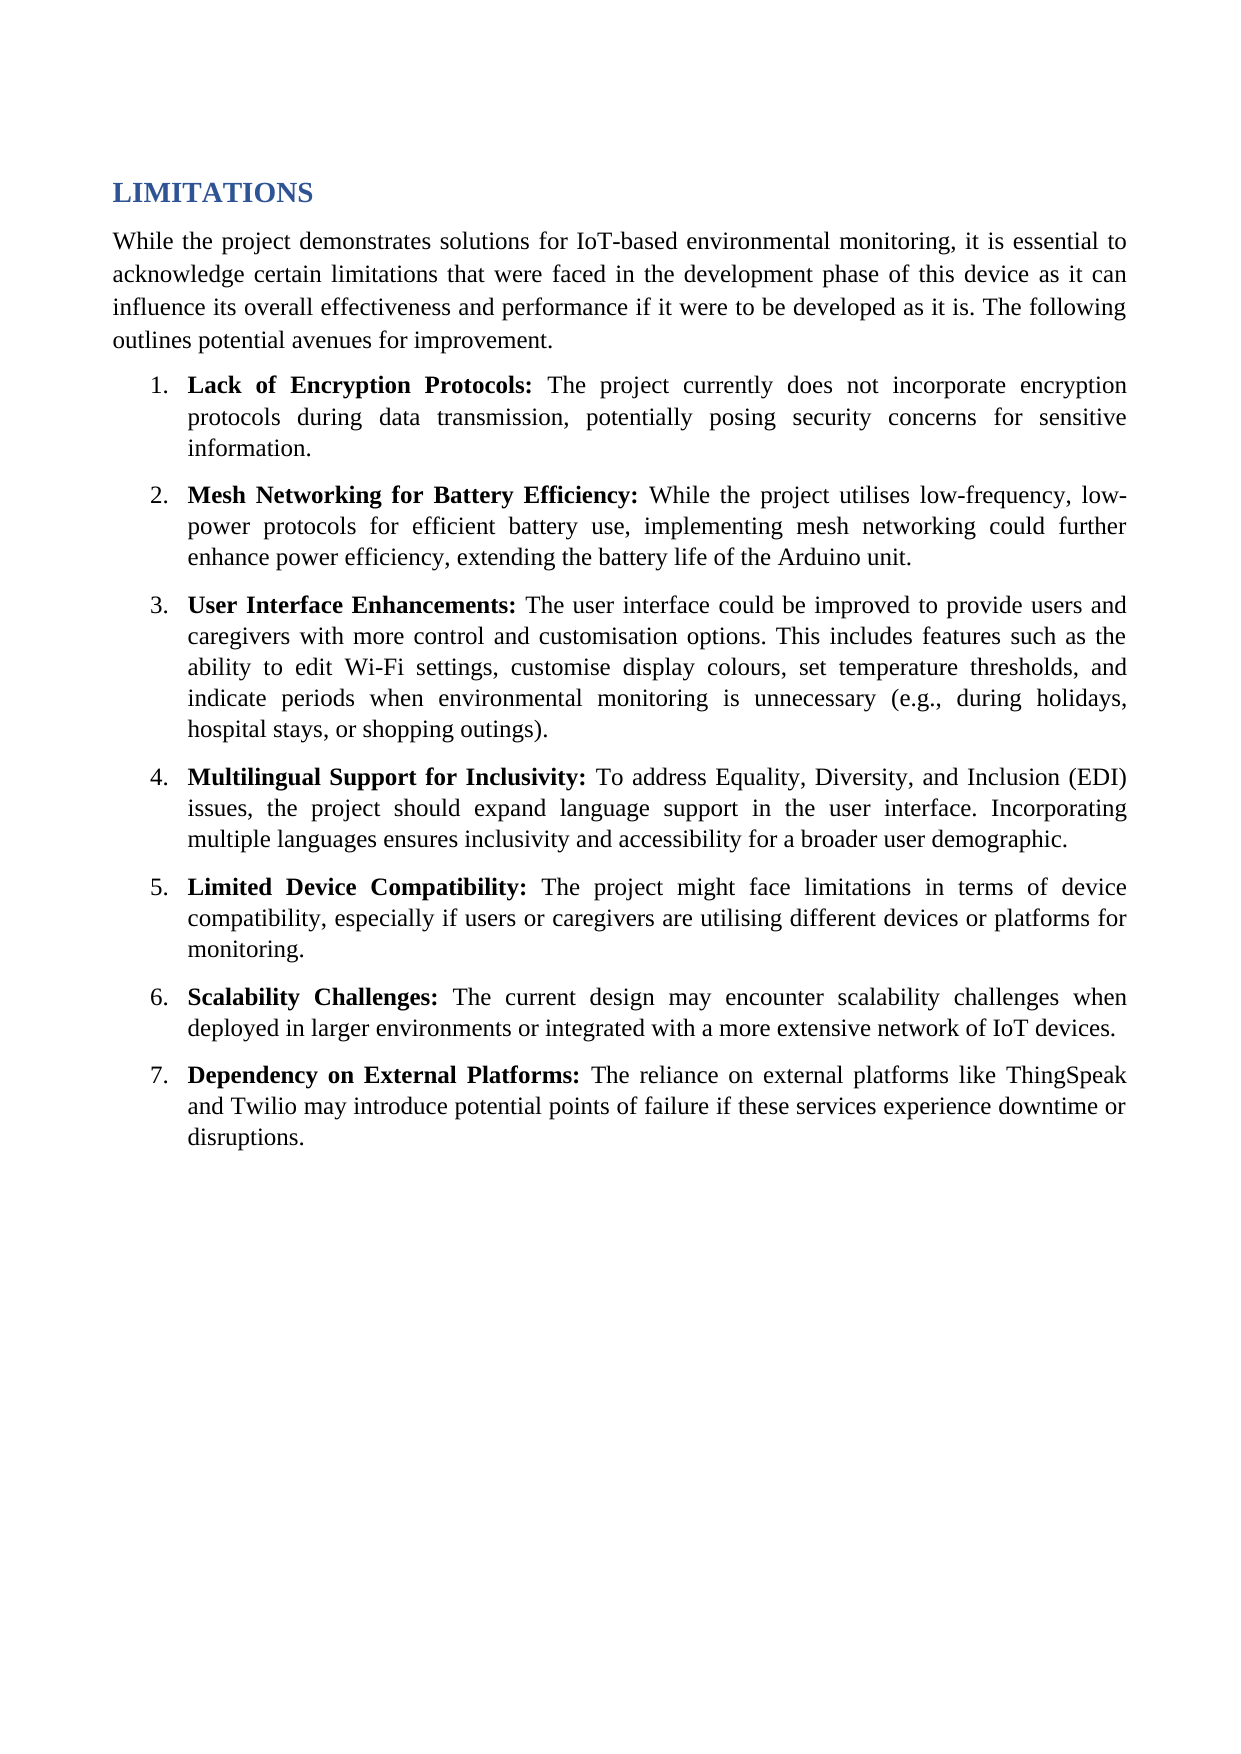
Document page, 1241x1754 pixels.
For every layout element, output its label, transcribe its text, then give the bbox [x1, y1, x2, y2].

list Lack of Encryption Protocols: The project currently does not incorporate encryption protocols during data transmission, potentially posing security concerns for sensitive information. [150, 371, 1128, 461]
list Dependency on External Platforms: The reliance on external platforms like ThingSpeak and Twilio may introduce potential points of failure if these services experience downtime or disruptions. [150, 1060, 1128, 1151]
subtitle Limitations [112, 175, 1128, 208]
list Scalability Challenges: The current design may encounter scalability challenges when deployed in larger environments or integrated with a more extensive network of IoT devices. [150, 982, 1128, 1041]
list Limited Device Compatibility: The project might face limitations in terms of device compatibility, especially if users or caregivers are utilising different devices or platforms for monitoring. [150, 872, 1128, 963]
text While the project demonstrates solutions for IoT-based environmental monitoring, it is essential to acknowledge certain limitations that were faced in the development phase of this device as it can influence its overall effectiveness and performance if it were to be developed as it is. The following outlines potential avenues for improvement. [112, 226, 1128, 354]
list Multilingual Support for Inclusivity: To address Equality, Diversity, and Inclusion (EDI) issues, the project should expand language support in the user interface. Incorporating multiple languages ensures inclusivity and accessibility for a broader user demographic. [150, 762, 1128, 853]
list User Interface Enhancements: The user interface could be improved to provide users and caregivers with more control and customisation options. This includes features such as the ability to edit Wi-Fi settings, customise display colours, set temperature thresholds, and indicate periods when environmental monitoring is unnecessary (e.g., during holidays, hospital stays, or shopping outings). [150, 590, 1128, 743]
list Mesh Networking for Battery Efficiency: While the project utilises low-frequency, low-power protocols for efficient battery use, implementing mesh networking could further enhance power efficiency, extending the battery life of the Arduino unit. [150, 480, 1128, 571]
